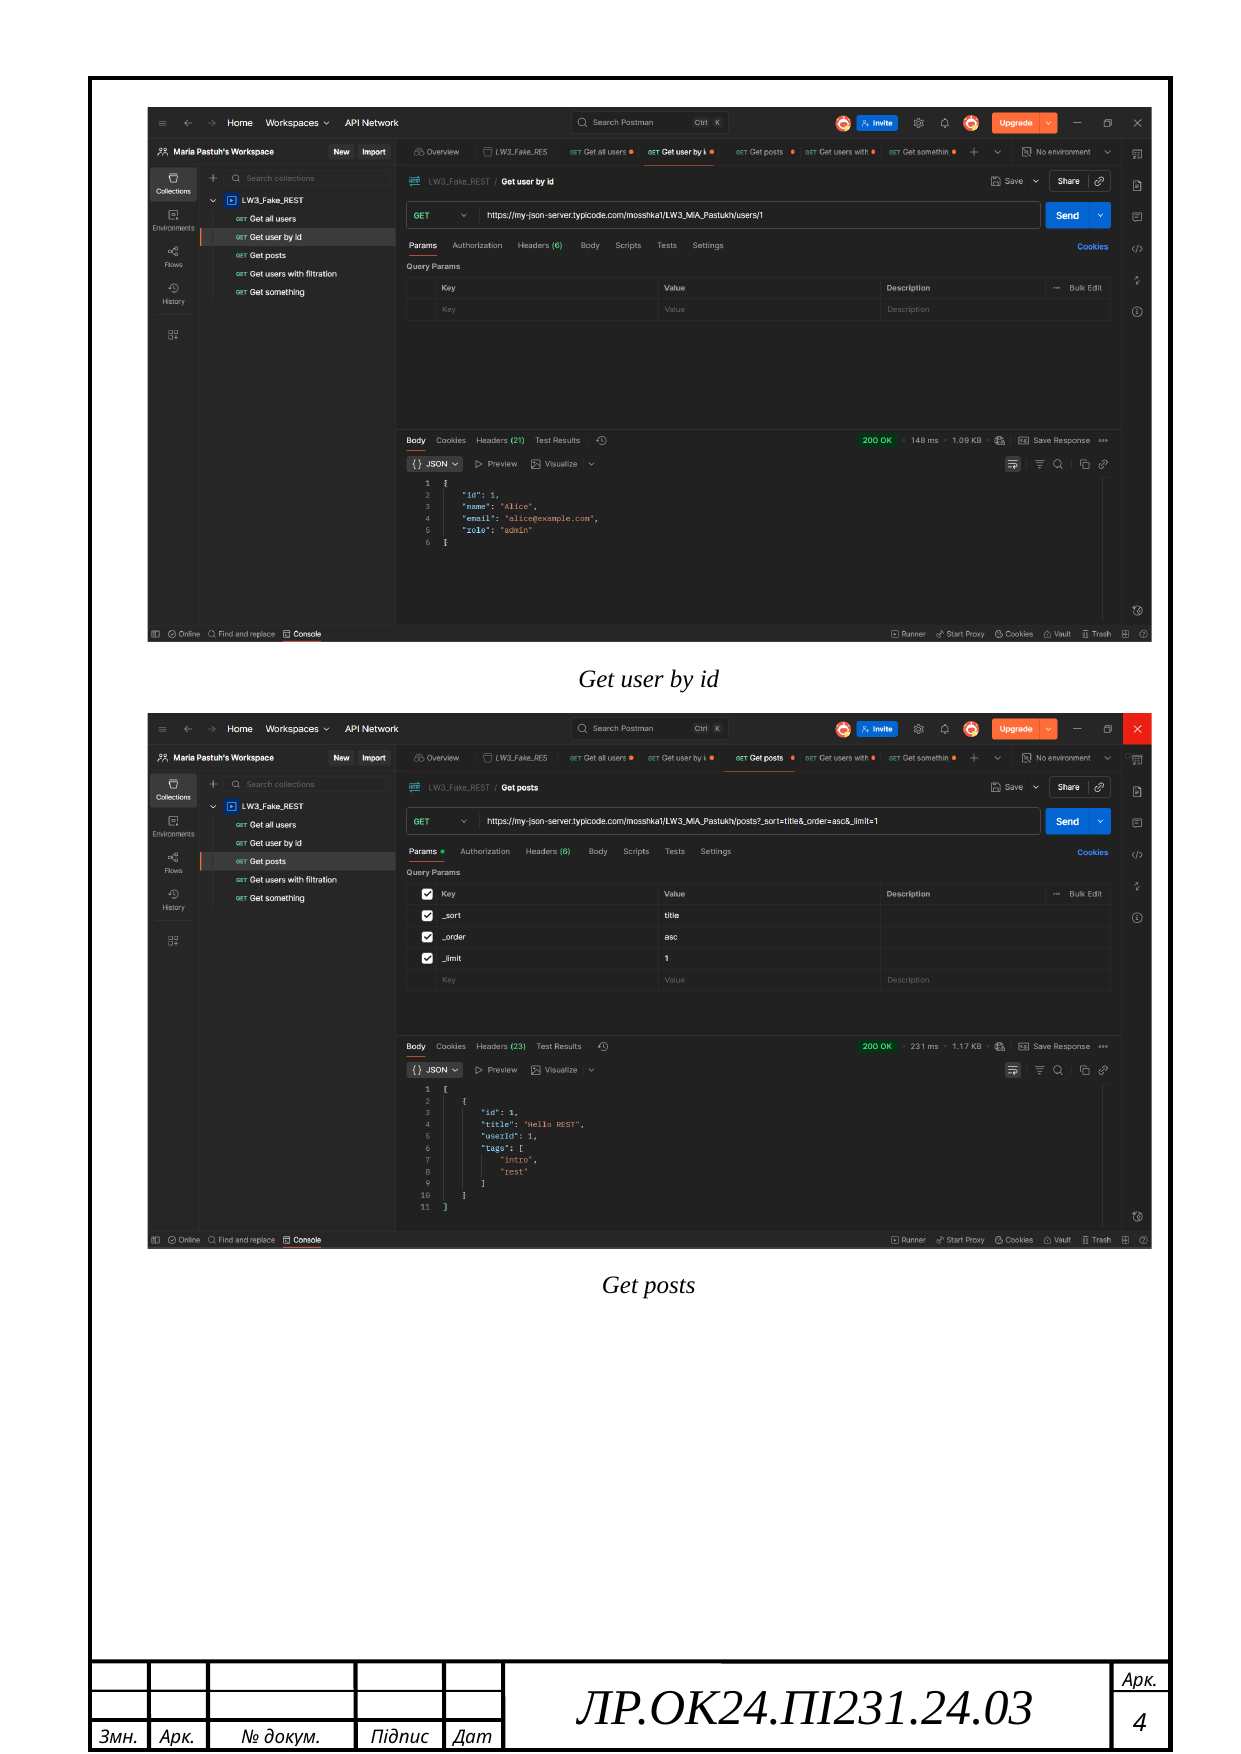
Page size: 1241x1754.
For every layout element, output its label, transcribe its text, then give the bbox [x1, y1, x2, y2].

text Get posts [148, 1270, 1152, 1299]
picture [147, 713, 1152, 1249]
text Get user by id [148, 664, 1152, 692]
picture [147, 107, 1152, 642]
